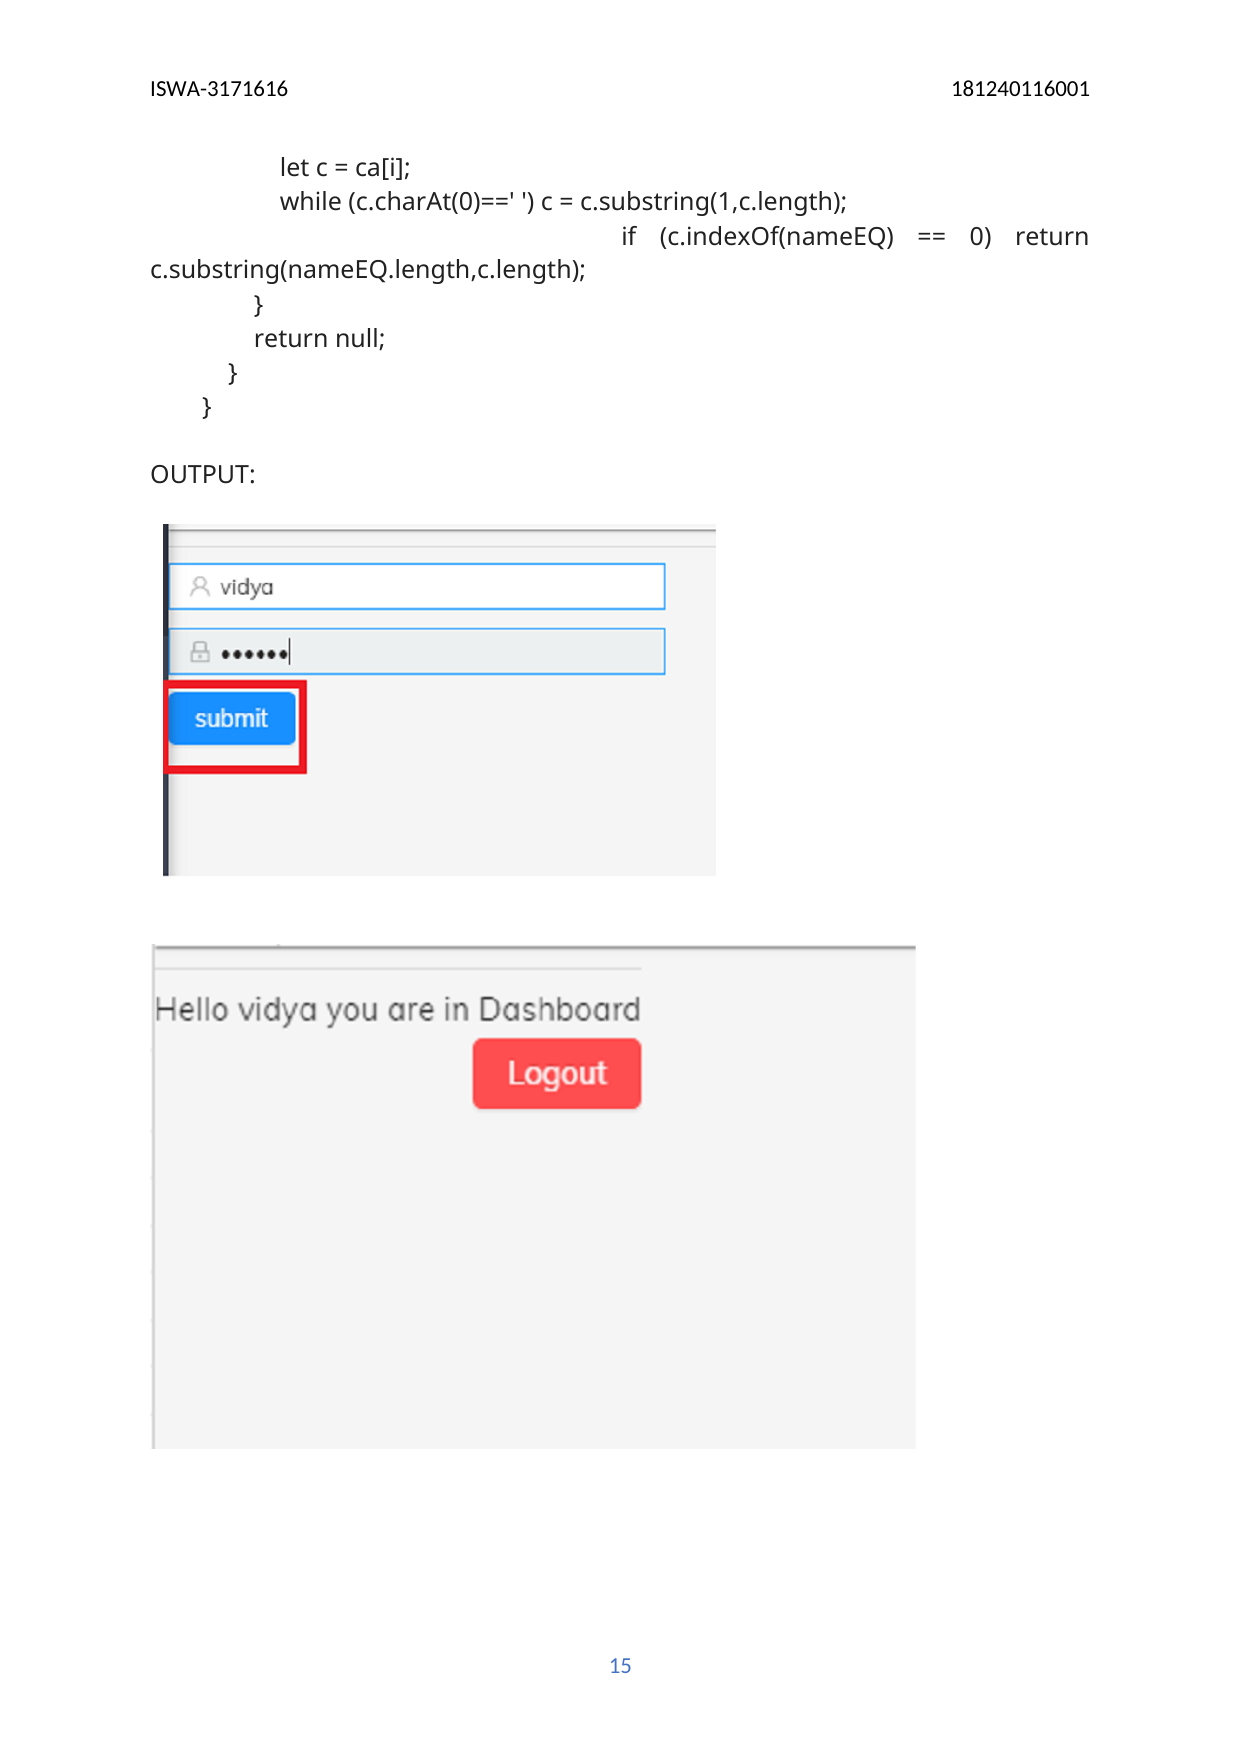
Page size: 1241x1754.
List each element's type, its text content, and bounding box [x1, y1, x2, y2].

text } [150, 354, 1090, 388]
text return null; [150, 320, 1090, 354]
text } [150, 388, 1090, 422]
text } [150, 286, 1090, 320]
text OUTPUT: [150, 457, 1090, 491]
text while (c.charAt(0)==' ') c = c.substring(1,c.length); [150, 184, 1090, 218]
picture [163, 524, 717, 877]
text let c = ca[i]; [150, 150, 1090, 184]
picture [150, 944, 916, 1449]
text if (c.indexOf(nameEQ) == 0) return c.substring(nameEQ.length,c.length); [150, 218, 1090, 286]
